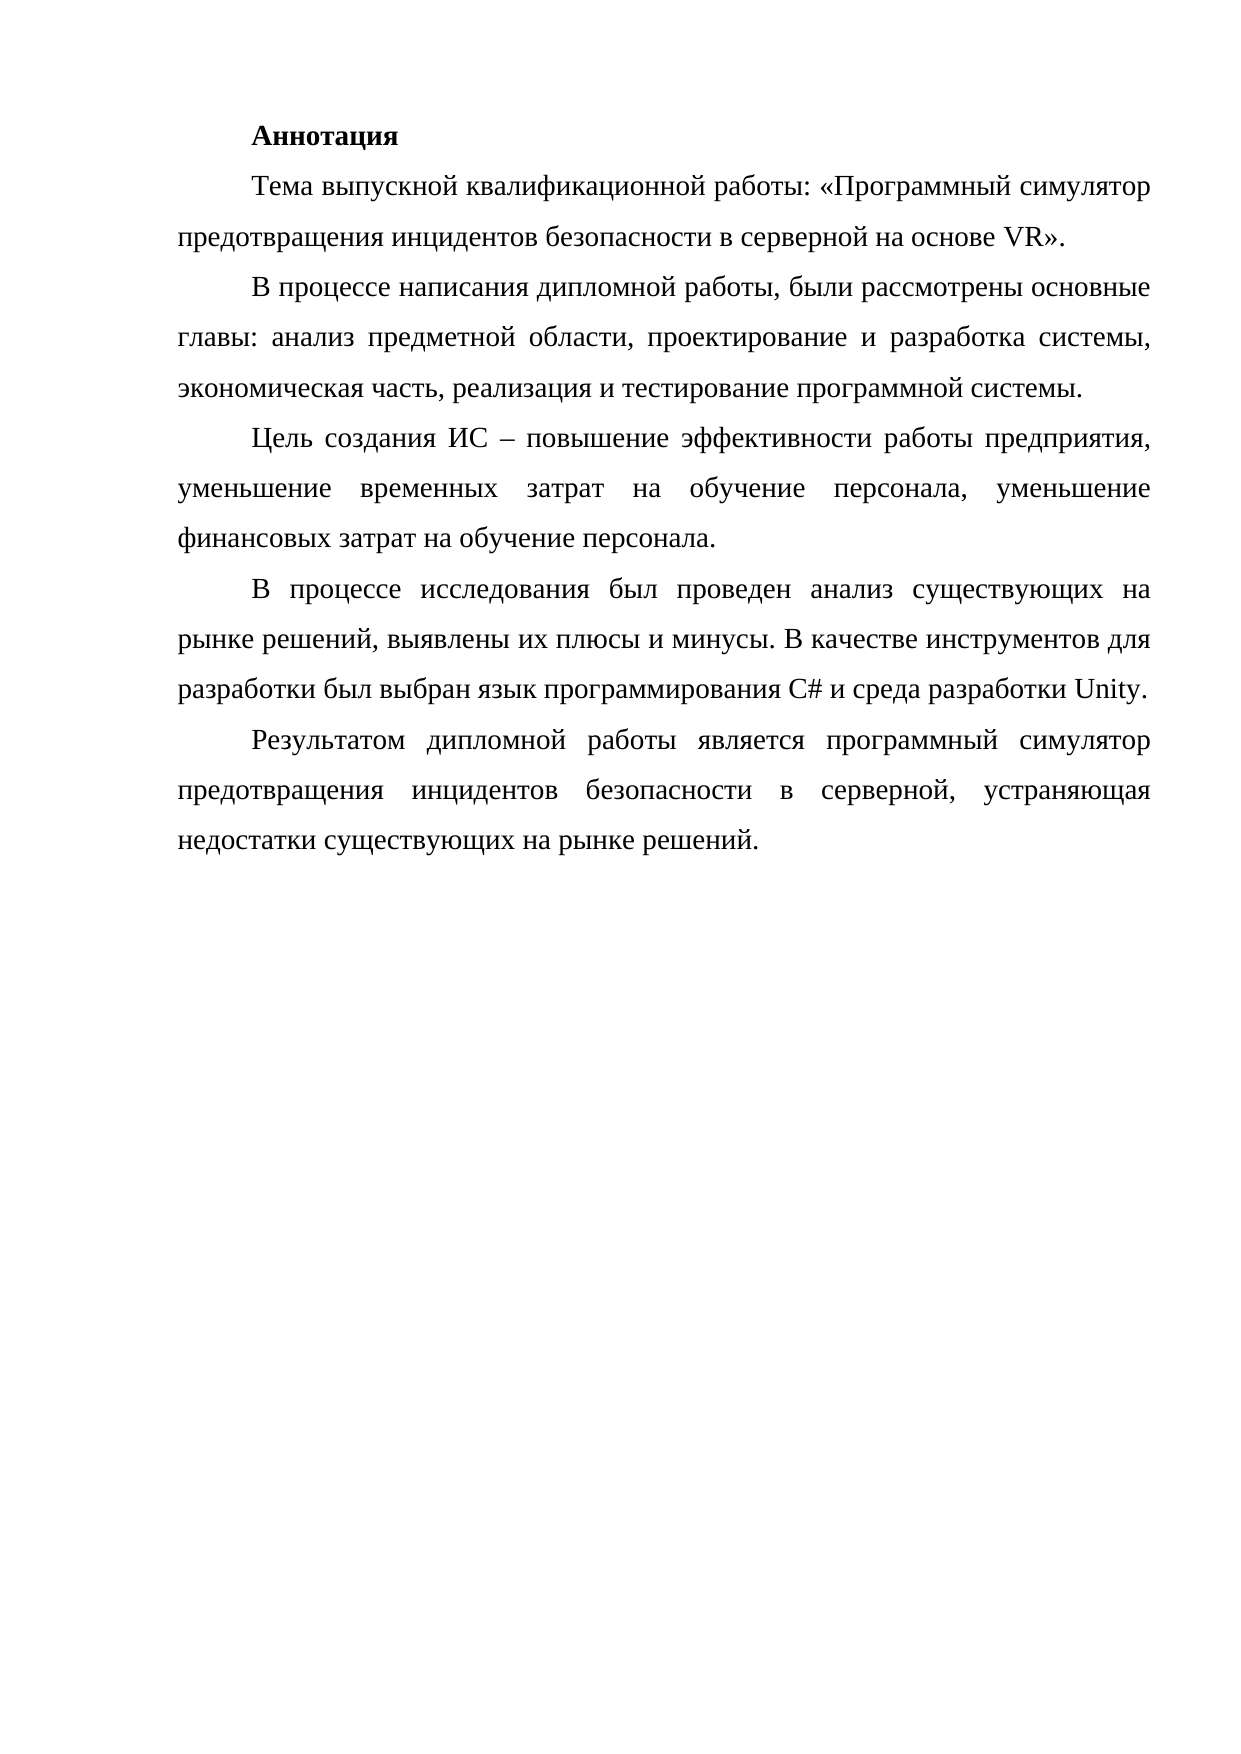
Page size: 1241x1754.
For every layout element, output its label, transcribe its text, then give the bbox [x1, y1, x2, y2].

text В процессе исследования был проведен анализ существующих на рынке решений, выявлены их плюсы и минусы. В качестве инструментов для разработки был выбран язык программирования С# и среда разработки Unity. [177, 571, 1152, 705]
text Цель создания ИС – повышение эффективности работы предприятия, уменьшение временных затрат на обучение персонала, уменьшение финансовых затрат на обучение персонала. [177, 420, 1152, 554]
text Тема выпускной квалификационной работы: «Программный симулятор предотвращения инцидентов безопасности в серверной на основе VR». [177, 168, 1152, 252]
text В процессе написания дипломной работы, были рассмотрены основные главы: анализ предметной области, проектирование и разработка системы, экономическая часть, реализация и тестирование программной системы. [177, 269, 1152, 403]
text Результатом дипломной работы является программный симулятор предотвращения инцидентов безопасности в серверной, устраняющая недостатки существующих на рынке решений. [177, 722, 1152, 856]
text Аннотация [177, 118, 1152, 152]
